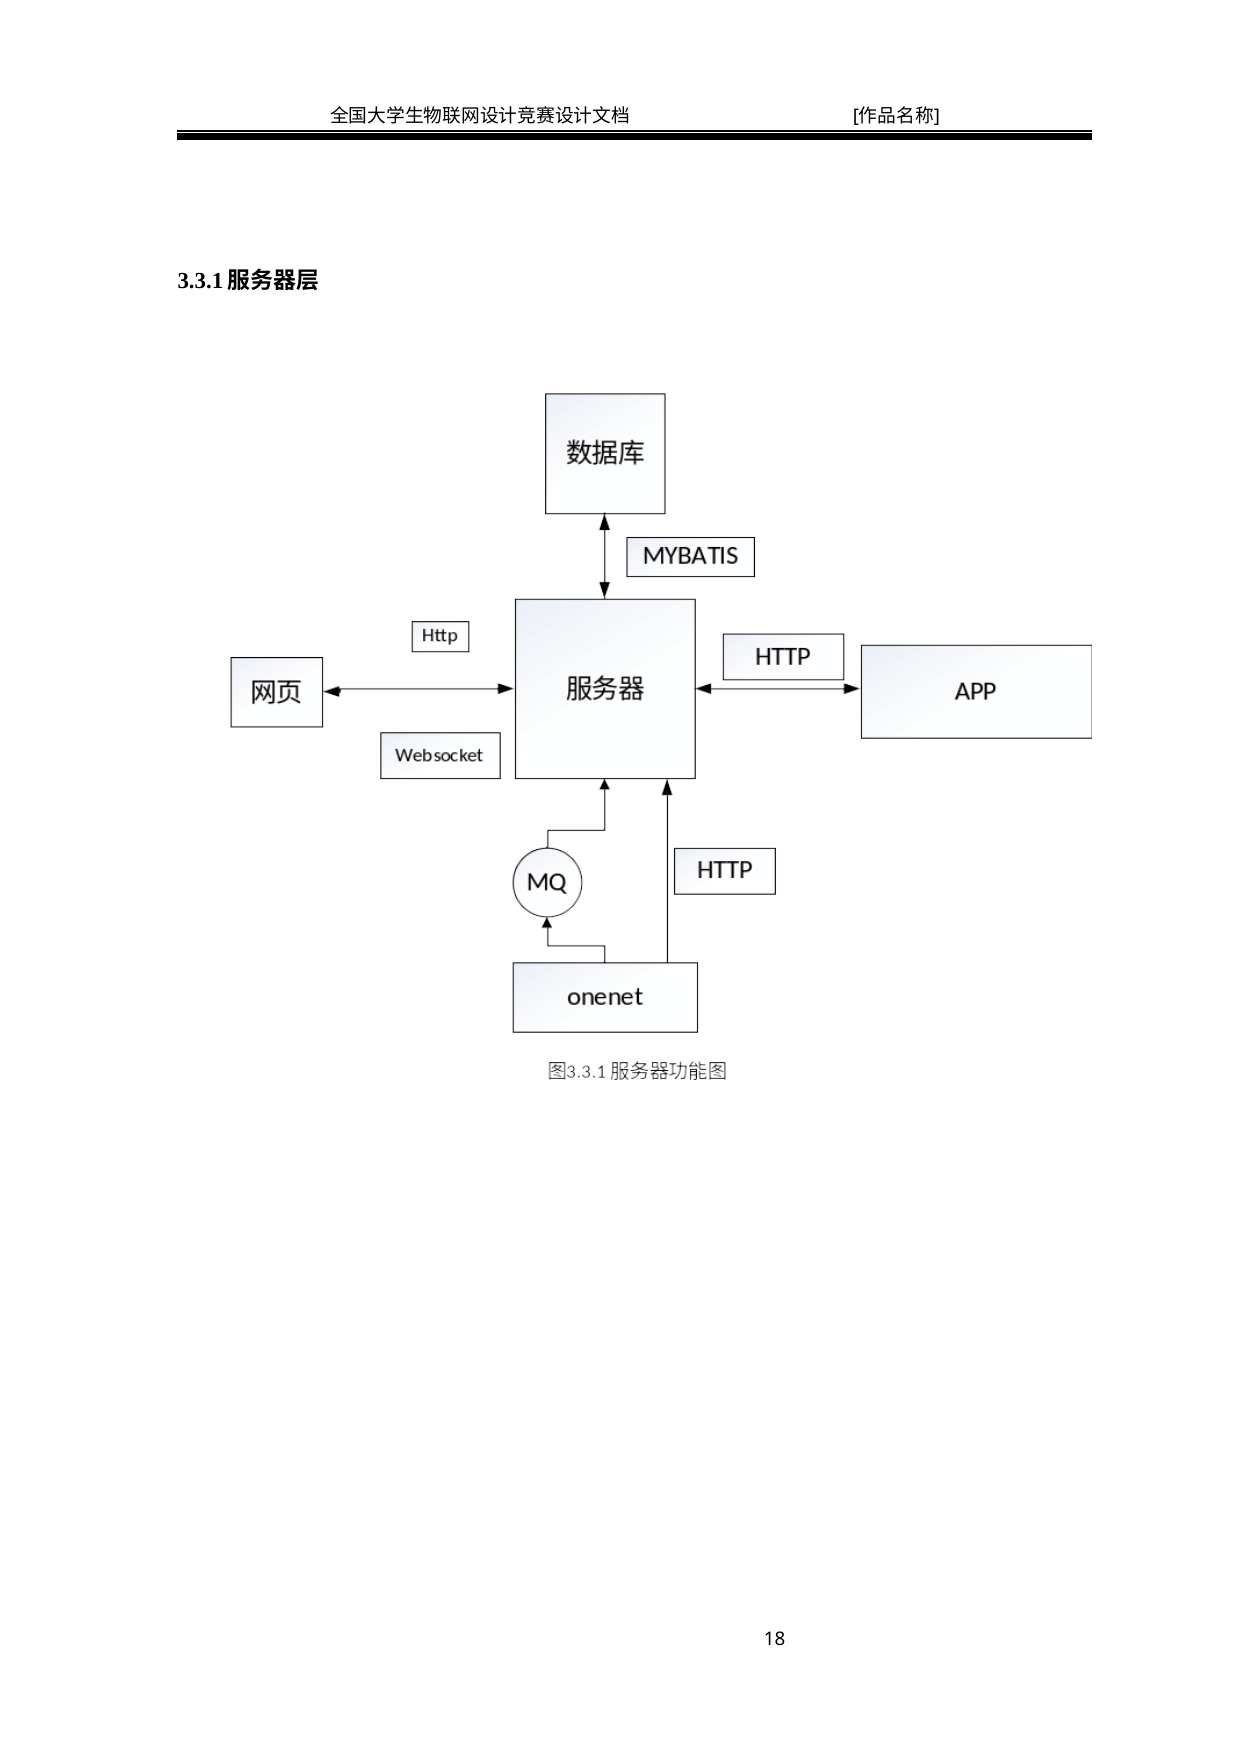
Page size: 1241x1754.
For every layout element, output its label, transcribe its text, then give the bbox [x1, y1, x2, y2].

subtitle 3.3.1服务器层 [177, 246, 1092, 311]
